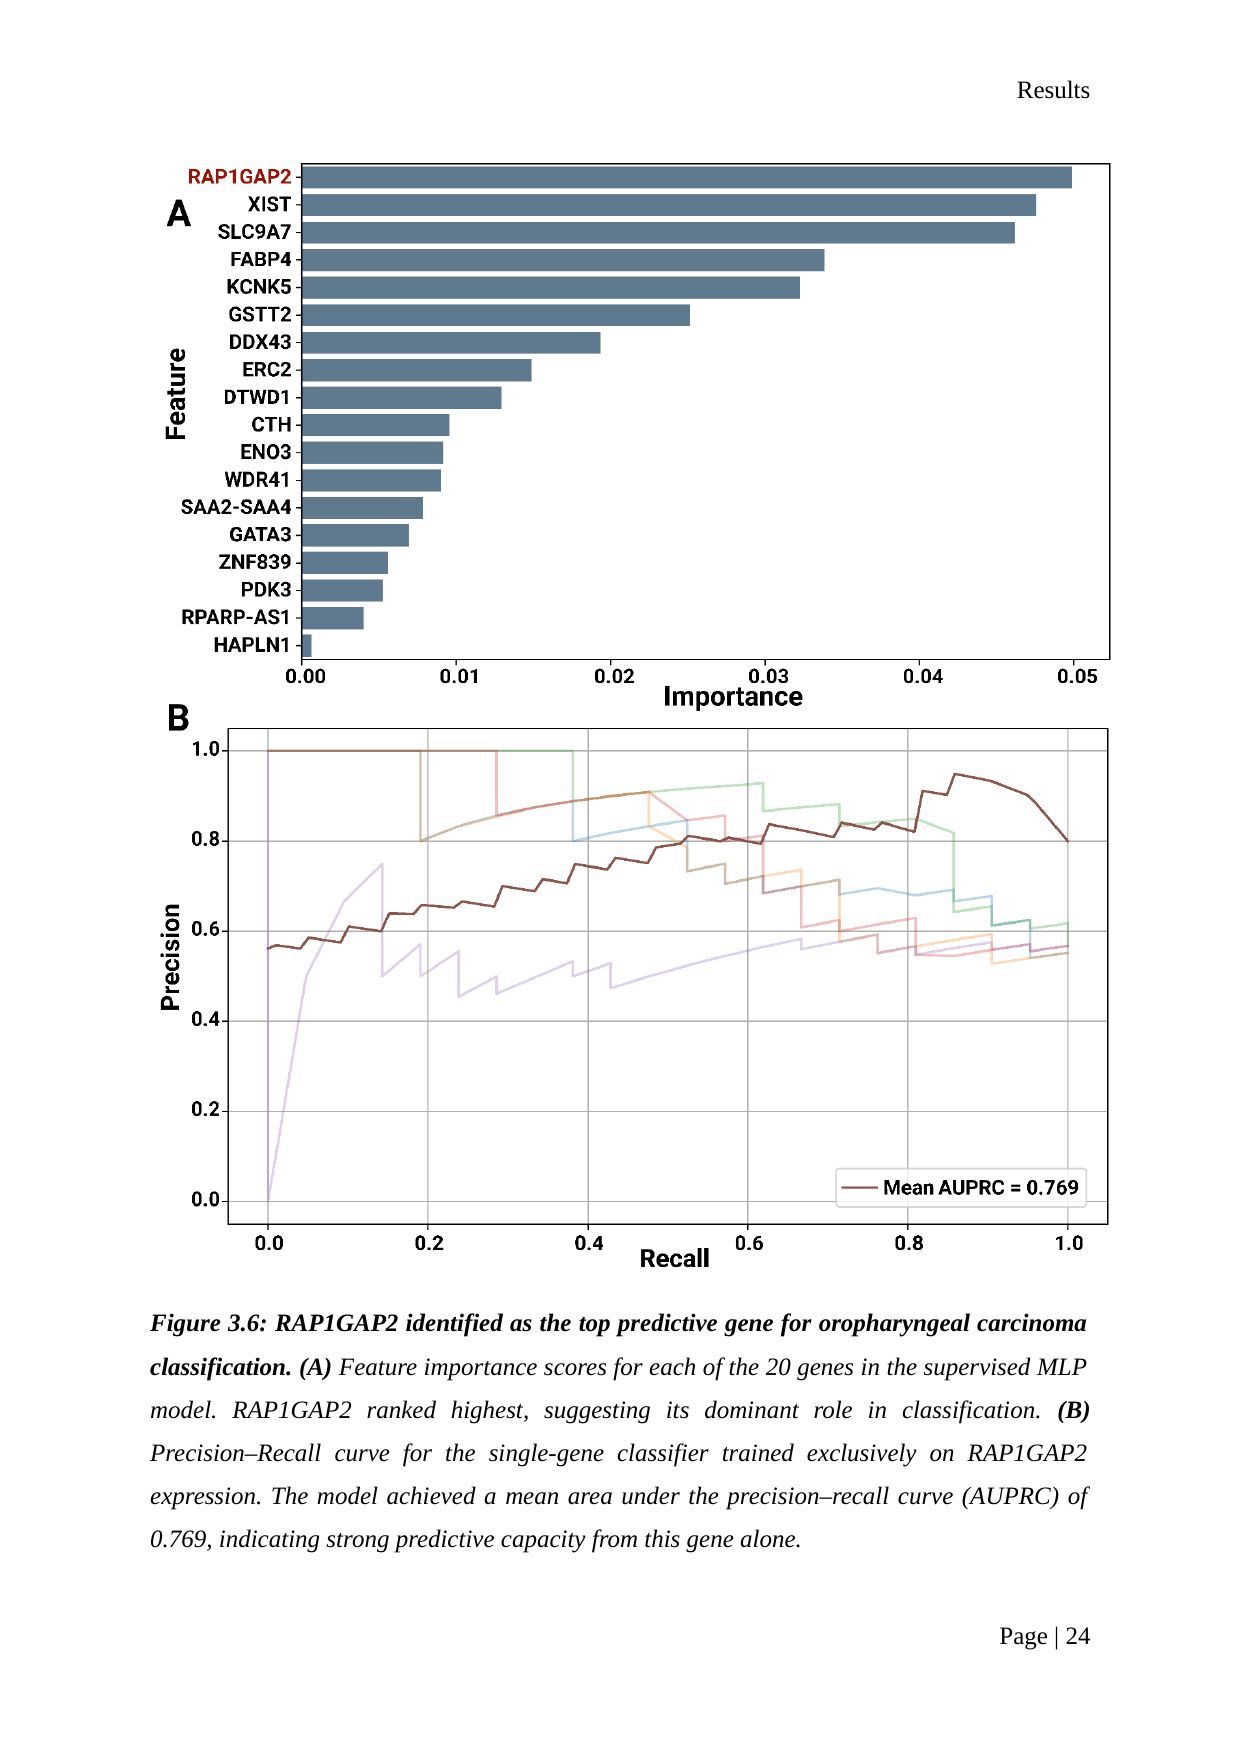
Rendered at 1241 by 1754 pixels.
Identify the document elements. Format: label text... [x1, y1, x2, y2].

text Figure 3.6: RAP1GAP2 identified as the top predictive gene for oropharyngeal carcinoma classification. (A) Feature importance scores for each of the 20 genes in the supervised MLP model. RAP1GAP2 ranked highest, suggesting its dominant role in classification. (B) Precision–Recall curve for the single-gene classifier trained exclusively on RAP1GAP2 expression. The model achieved a mean area under the precision–recall curve (AUPRC) of 0.769, indicating strong predictive capacity from this gene alone. [150, 1308, 1090, 1553]
picture [150, 150, 1125, 1275]
